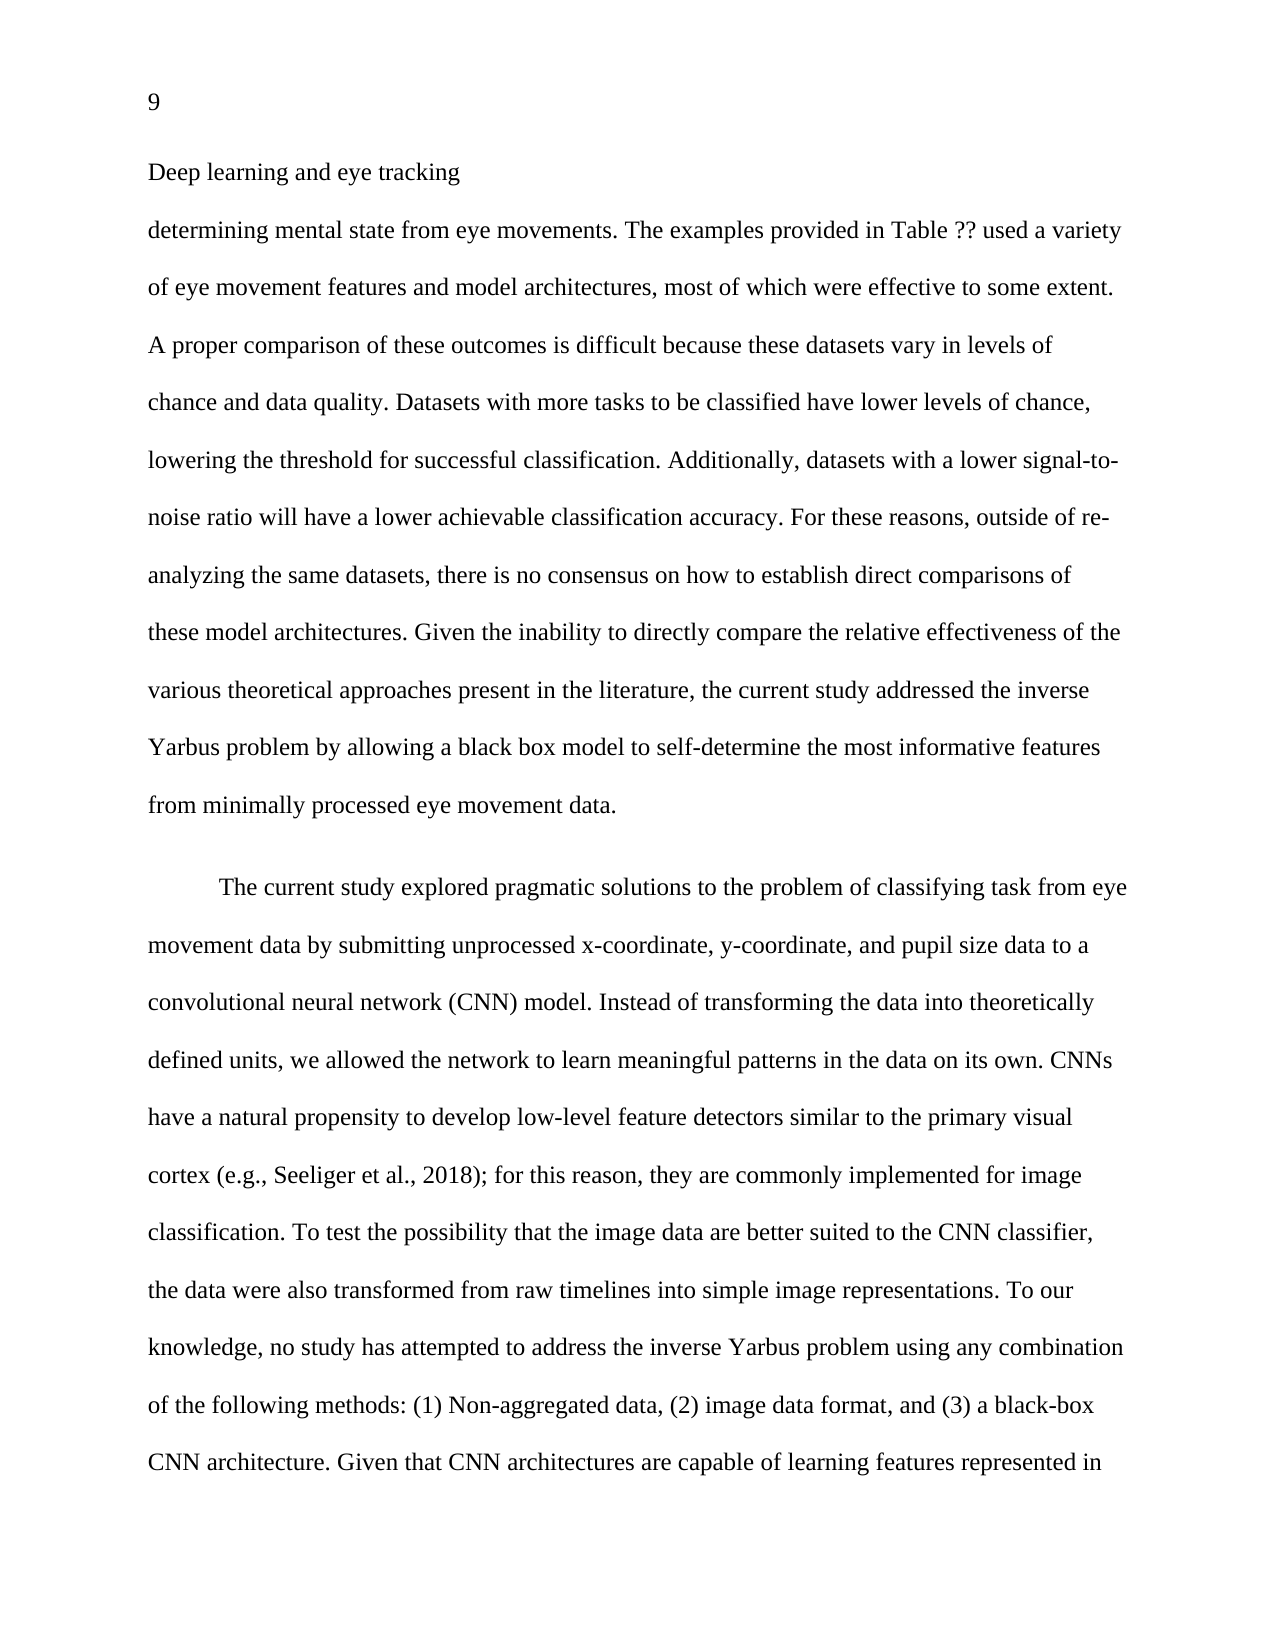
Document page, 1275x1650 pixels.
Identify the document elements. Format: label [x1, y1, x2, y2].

text [148, 215, 1127, 819]
text [148, 872, 1127, 1476]
